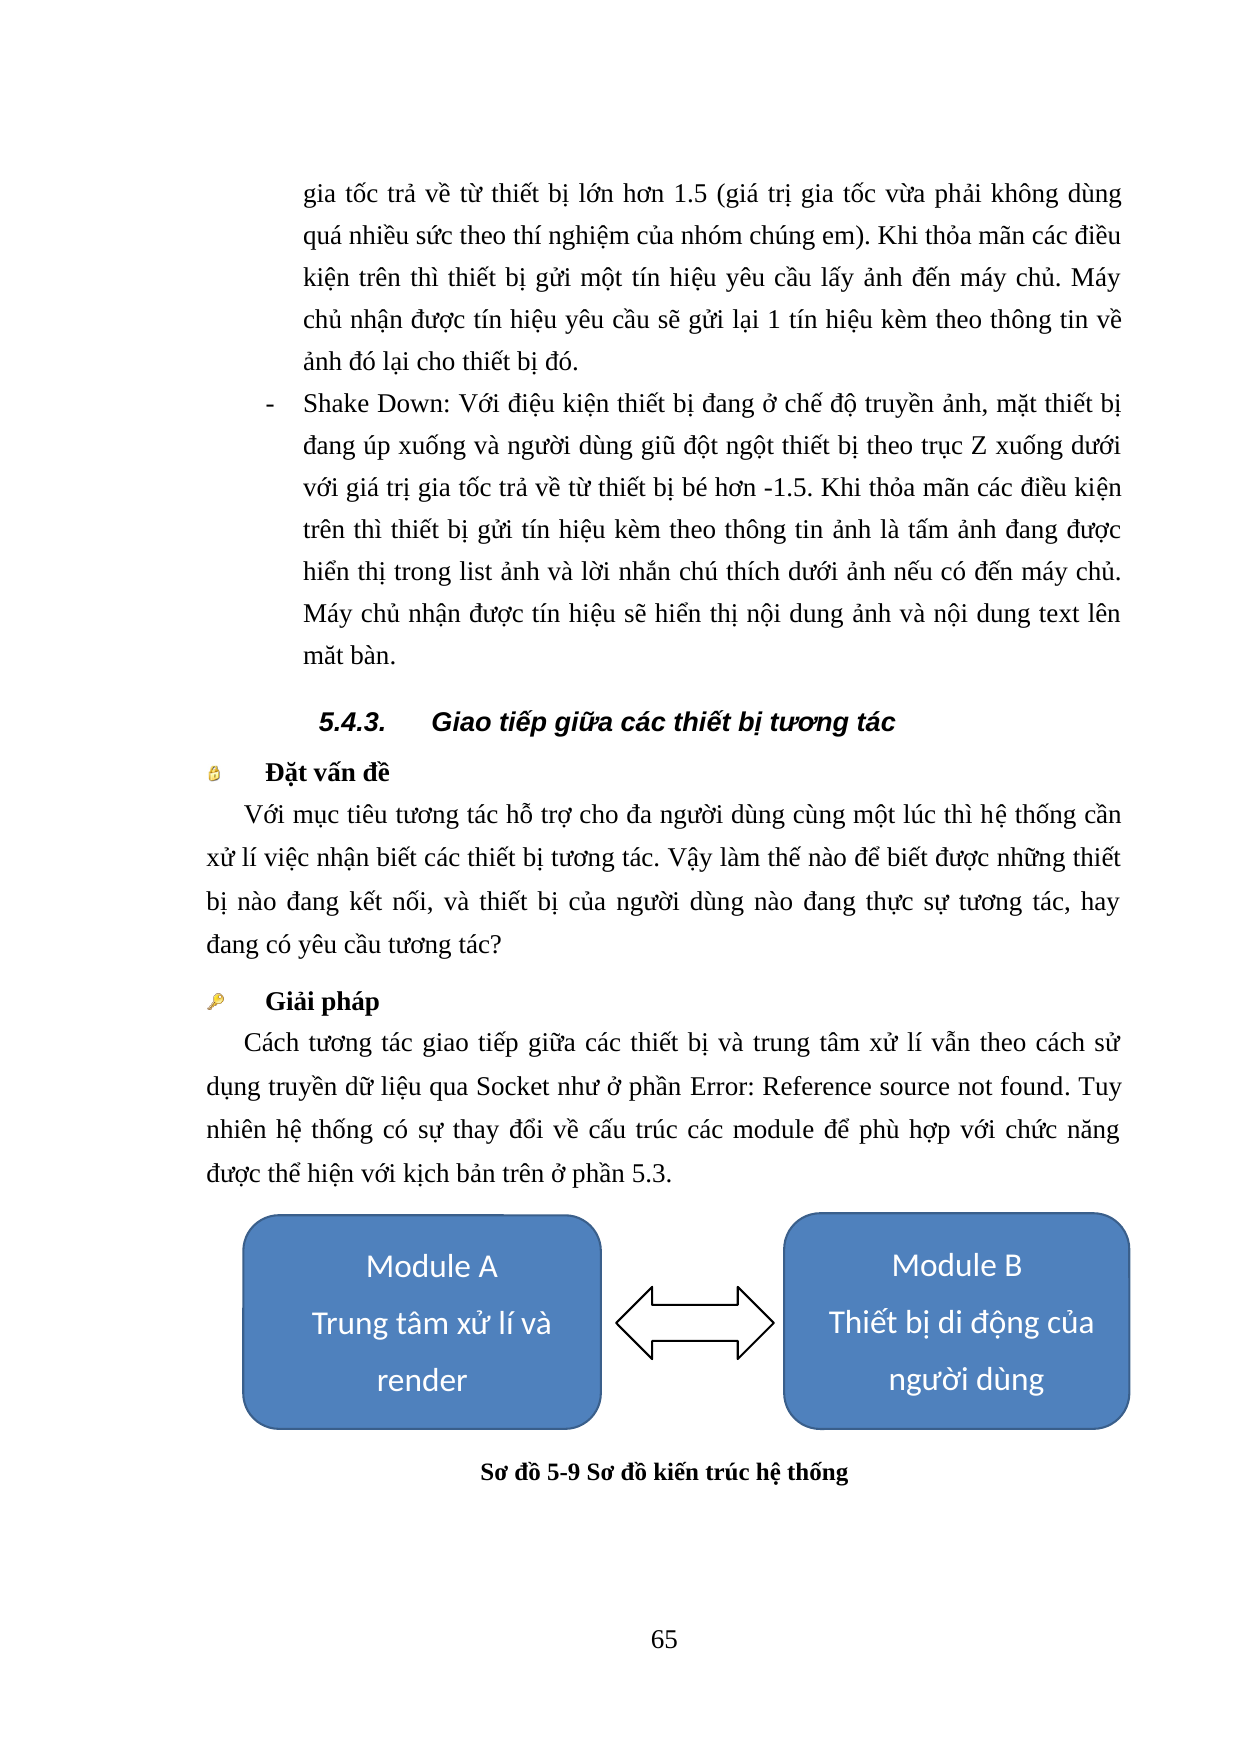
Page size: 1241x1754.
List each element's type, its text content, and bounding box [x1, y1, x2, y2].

text Shake Down: Với điệu kiện thiết bị đang ở chế độ truyền ảnh, mặt thiết bị đang úp xuống và người dùng giũ đột ngột thiết bị theo trục Z xuống dưới với giá trị gia tốc trả về từ thiết bị bé hơn -1.5. Khi thỏa mãn các điều kiện trên thì thiết bị gửi tín hiệu kèm theo thông tin ảnh là tấm ảnh đang được hiển thị trong list ảnh và lời nhắn chú thích dưới ảnh nếu có đến máy chủ. Máy chủ nhận được tín hiệu sẽ hiển thị nội dung ảnh và nội dung text lên măt bàn. [265, 387, 1122, 670]
text Giải pháp [206, 984, 1122, 1016]
text Với mục tiêu tương tác hỗ trợ cho đa người dùng cùng một lúc thì hệ thống cần xử lí việc nhận biết các thiết bị tương tác. Vậy làm thế nào để biết được những thiết bị nào đang kết nối, và thiết bị của người dùng nào đang thực sự tương tác, hay đang có yêu cầu tương tác? [206, 798, 1122, 960]
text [265, 177, 1122, 376]
text Đặt vấn đề [206, 756, 1122, 787]
picture [207, 993, 224, 1010]
picture [207, 764, 221, 782]
subtitle Giao tiếp giữa các thiết bị tương tác [281, 706, 1122, 737]
